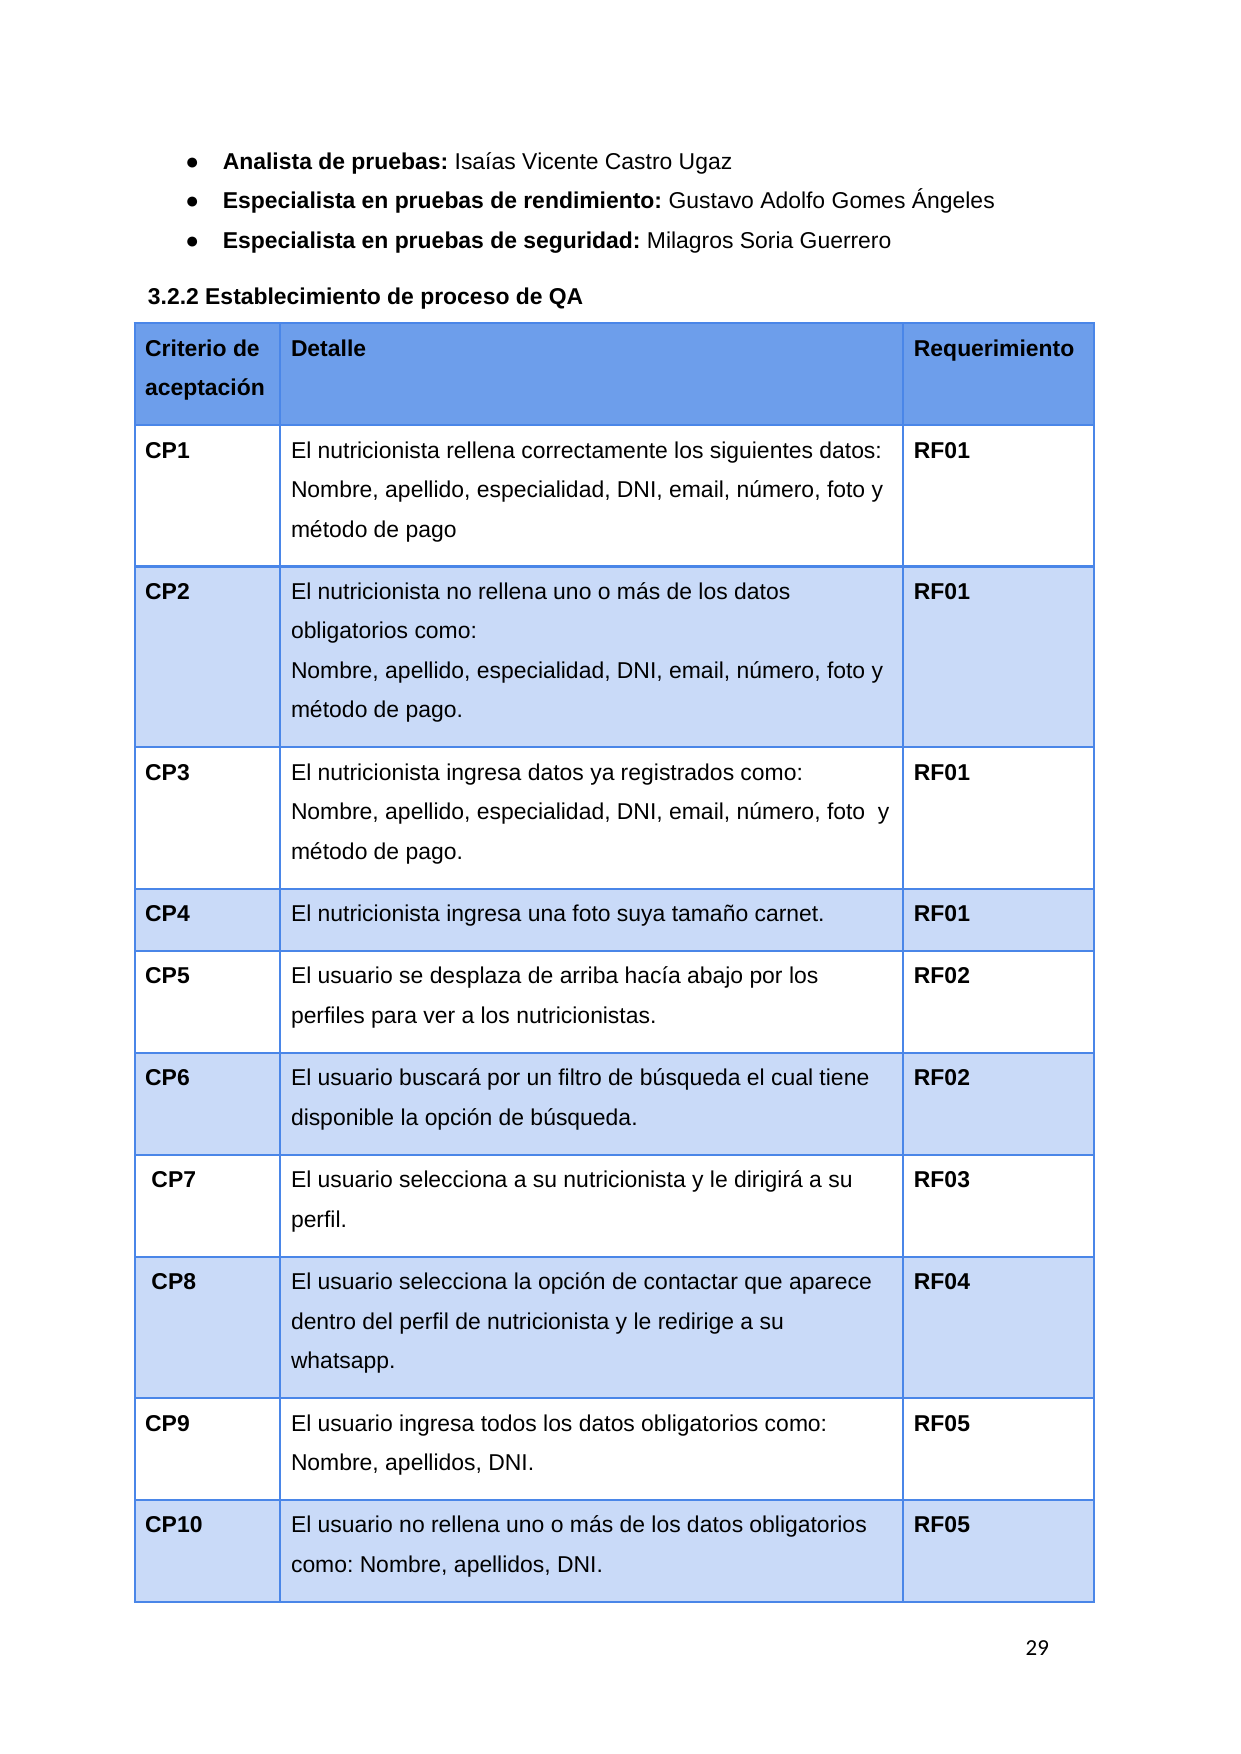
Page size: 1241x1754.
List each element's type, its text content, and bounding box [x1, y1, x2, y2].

table_cell CP8 [136, 1258, 279, 1397]
table_cell RF02 [904, 1054, 1093, 1154]
table_cell RF05 [904, 1399, 1093, 1499]
table_cell CP9 [136, 1399, 279, 1499]
table_cell El usuario no rellena uno o más de los datos obligatorios como: Nombre, apellidos, DNI. [281, 1501, 902, 1601]
table_cell CP1 [136, 426, 279, 565]
table_cell RF01 [904, 748, 1093, 888]
subtitle 3.2.2 Establecimiento de proceso de QA [148, 283, 1240, 309]
table_cell RF01 [904, 568, 1093, 746]
table_cell RF01 [904, 890, 1093, 950]
list Especialista en pruebas de rendimiento: Gustavo Adolfo Gomes Ángeles [185, 187, 1048, 213]
table_cell CP5 [136, 952, 279, 1052]
table_cell RF04 [904, 1258, 1093, 1397]
table_cell RF05 [904, 1501, 1093, 1601]
table_cell El nutricionista ingresa datos ya registrados como: Nombre, apellido, especialidad, DNI, email, número, foto y método de pago. [281, 748, 902, 888]
table_cell El usuario selecciona a su nutricionista y le dirigirá a su perfil. [281, 1156, 902, 1256]
table_cell El nutricionista ingresa una foto suya tamaño carnet. [281, 890, 902, 950]
table_cell RF03 [904, 1156, 1093, 1256]
table_cell CP7 [136, 1156, 279, 1256]
table_header Criterio de aceptación [136, 324, 279, 424]
table_header Requerimiento [904, 324, 1093, 424]
table_cell El nutricionista rellena correctamente los siguientes datos: Nombre, apellido, especialidad, DNI, email, número, foto y método de pago [281, 426, 902, 565]
table_cell El usuario ingresa todos los datos obligatorios como: Nombre, apellidos, DNI. [281, 1399, 902, 1499]
list Analista de pruebas: Isaías Vicente Castro Ugaz [185, 148, 1048, 174]
table_cell CP6 [136, 1054, 279, 1154]
table_cell CP3 [136, 748, 279, 888]
table_cell RF02 [904, 952, 1093, 1052]
table_header Detalle [281, 324, 902, 424]
table_cell CP4 [136, 890, 279, 950]
list Especialista en pruebas de seguridad: Milagros Soria Guerrero [185, 227, 1048, 253]
table_cell El usuario selecciona la opción de contactar que aparece dentro del perfil de nutricionista y le redirige a su whatsapp. [281, 1258, 902, 1397]
table_cell RF01 [904, 426, 1093, 565]
table_cell El nutricionista no rellena uno o más de los datos obligatorios como: Nombre, apellido, especialidad, DNI, email, número, foto y método de pago. [281, 568, 902, 746]
table_cell El usuario buscará por un filtro de búsqueda el cual tiene disponible la opción de búsqueda. [281, 1054, 902, 1154]
table_cell El usuario se desplaza de arriba hacía abajo por los perfiles para ver a los nutricionistas. [281, 952, 902, 1052]
table_cell CP2 [136, 568, 279, 746]
table_cell CP10 [136, 1501, 279, 1601]
